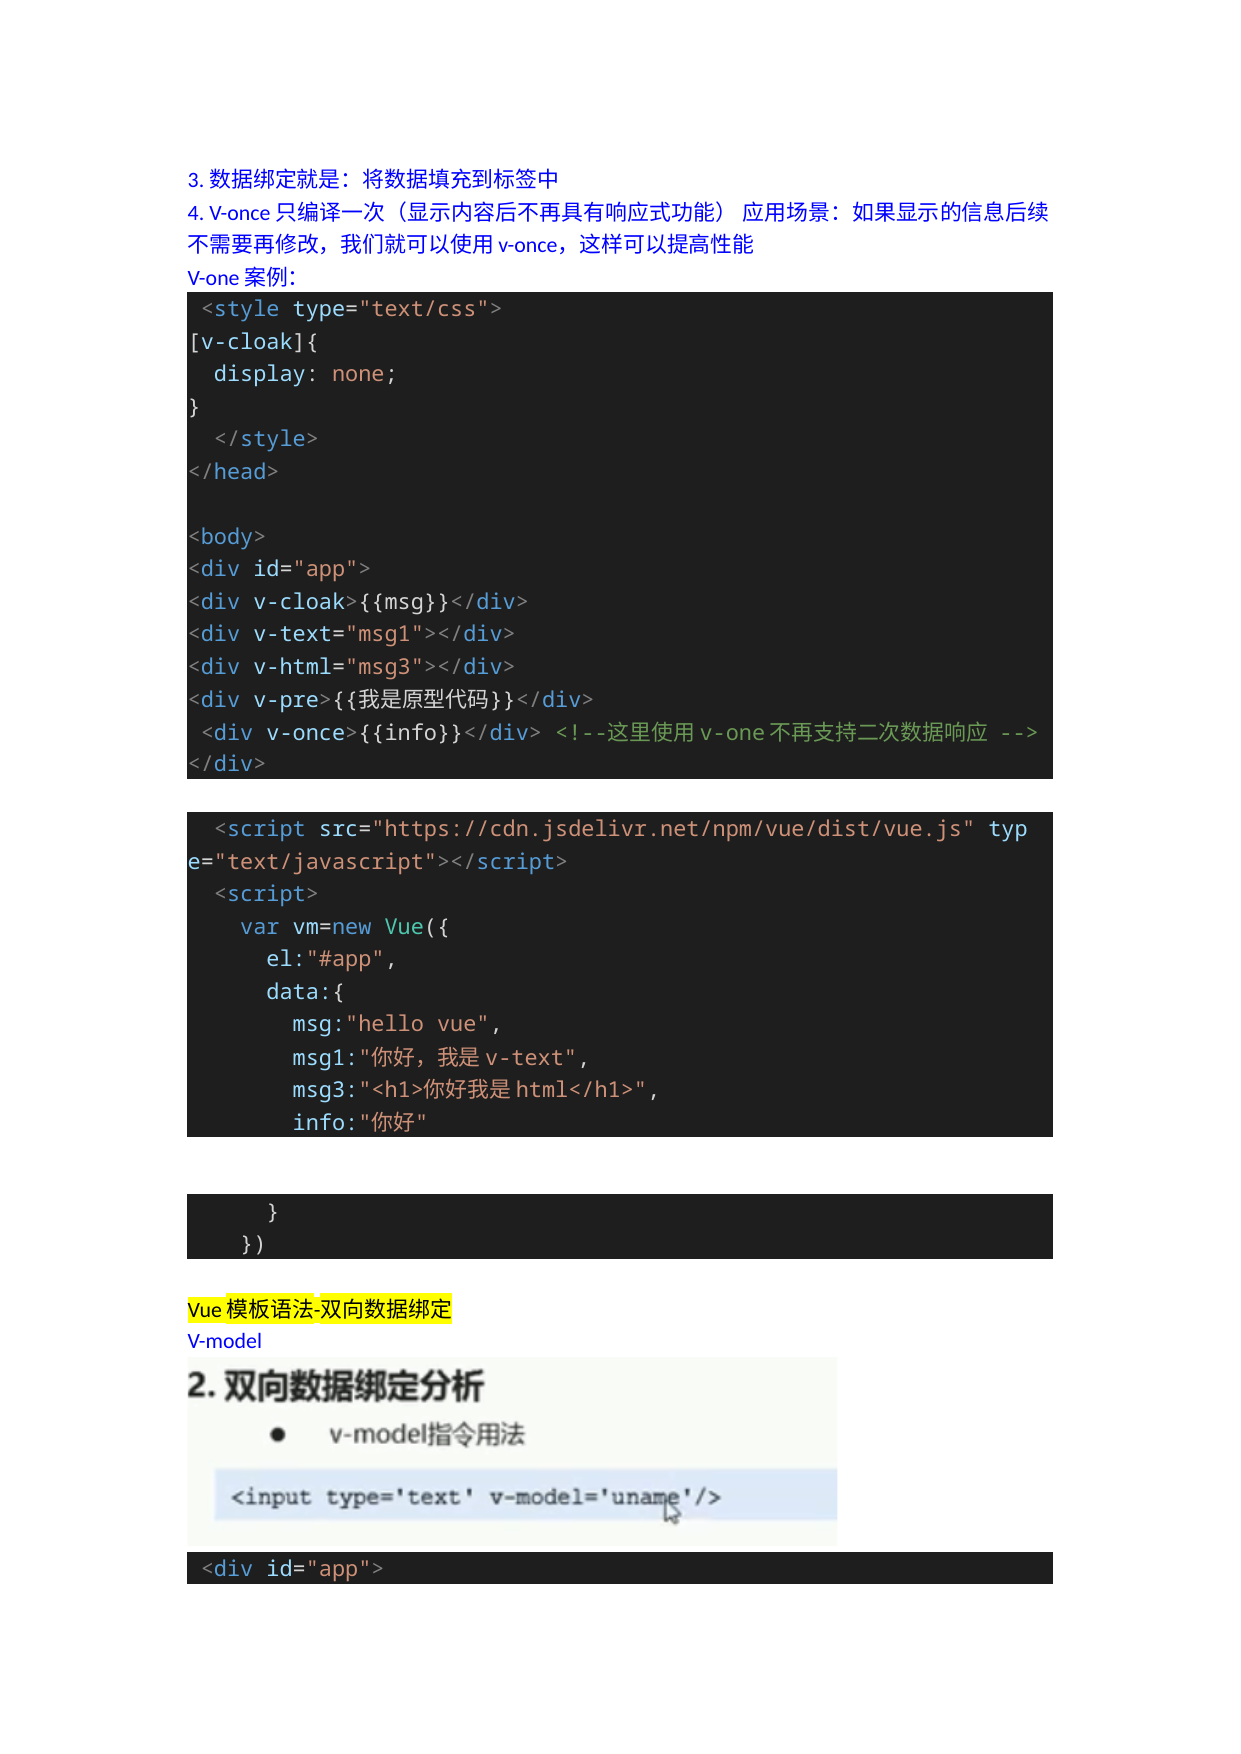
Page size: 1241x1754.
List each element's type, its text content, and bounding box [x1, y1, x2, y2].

text var vm=new Vue({ [187, 909, 1053, 942]
list 数据绑定就是：将数据填充到标签中 [187, 162, 1053, 194]
text [v-cloak]{ [187, 324, 1053, 357]
text }) [187, 1227, 1053, 1259]
text <div v-pre>{{我是原型代码}}</div> [489, 682, 1053, 714]
text Vue模板语法-双向数据绑定 [187, 1292, 1053, 1324]
text el:"#app", [187, 942, 1053, 974]
text <script> [187, 877, 1053, 909]
picture [187, 1357, 838, 1546]
list V-one案例： [187, 259, 1053, 292]
text </head> [187, 454, 1053, 487]
text <div v-html="msg3"></div> [187, 649, 1053, 682]
text </div> [187, 747, 1053, 779]
text display: none; [187, 357, 1053, 389]
text data:{ [187, 974, 1053, 1007]
text <div v-once>{{info}}</div> <!--这里使用v-one不再支持二次数据响应 --> [187, 714, 1053, 747]
text msg:"hello vue", [187, 1007, 1053, 1039]
text <div v-cloak>{{msg}}</div> [187, 584, 1053, 617]
text V-model [187, 1324, 1053, 1357]
text } [187, 389, 1053, 422]
text <div v-text="msg1"></div> [187, 617, 1053, 649]
text <div id="app"> [187, 1552, 1053, 1584]
text <body> [187, 519, 1053, 552]
text </style> [187, 422, 1053, 454]
text msg1:"你好，我是v-text", [187, 1039, 1053, 1072]
text <div id="app"> [187, 552, 1053, 584]
text info:"你好" [187, 1104, 1053, 1137]
text <script src="https://cdn.jsdelivr.net/npm/vue/dist/vue.js" type="text/javascript"></script> [187, 812, 1053, 877]
list V-once 只编译一次（显示内容后不再具有响应式功能） 应用场景：如果显示的信息后续不需要再修改，我们就可以使用v-once，这样可以提高性能 [187, 194, 1053, 259]
text msg3:"<h1>你好我是html</h1>", [516, 1072, 1053, 1104]
text <style type="text/css"> [187, 292, 1053, 324]
text } [187, 1194, 1053, 1227]
